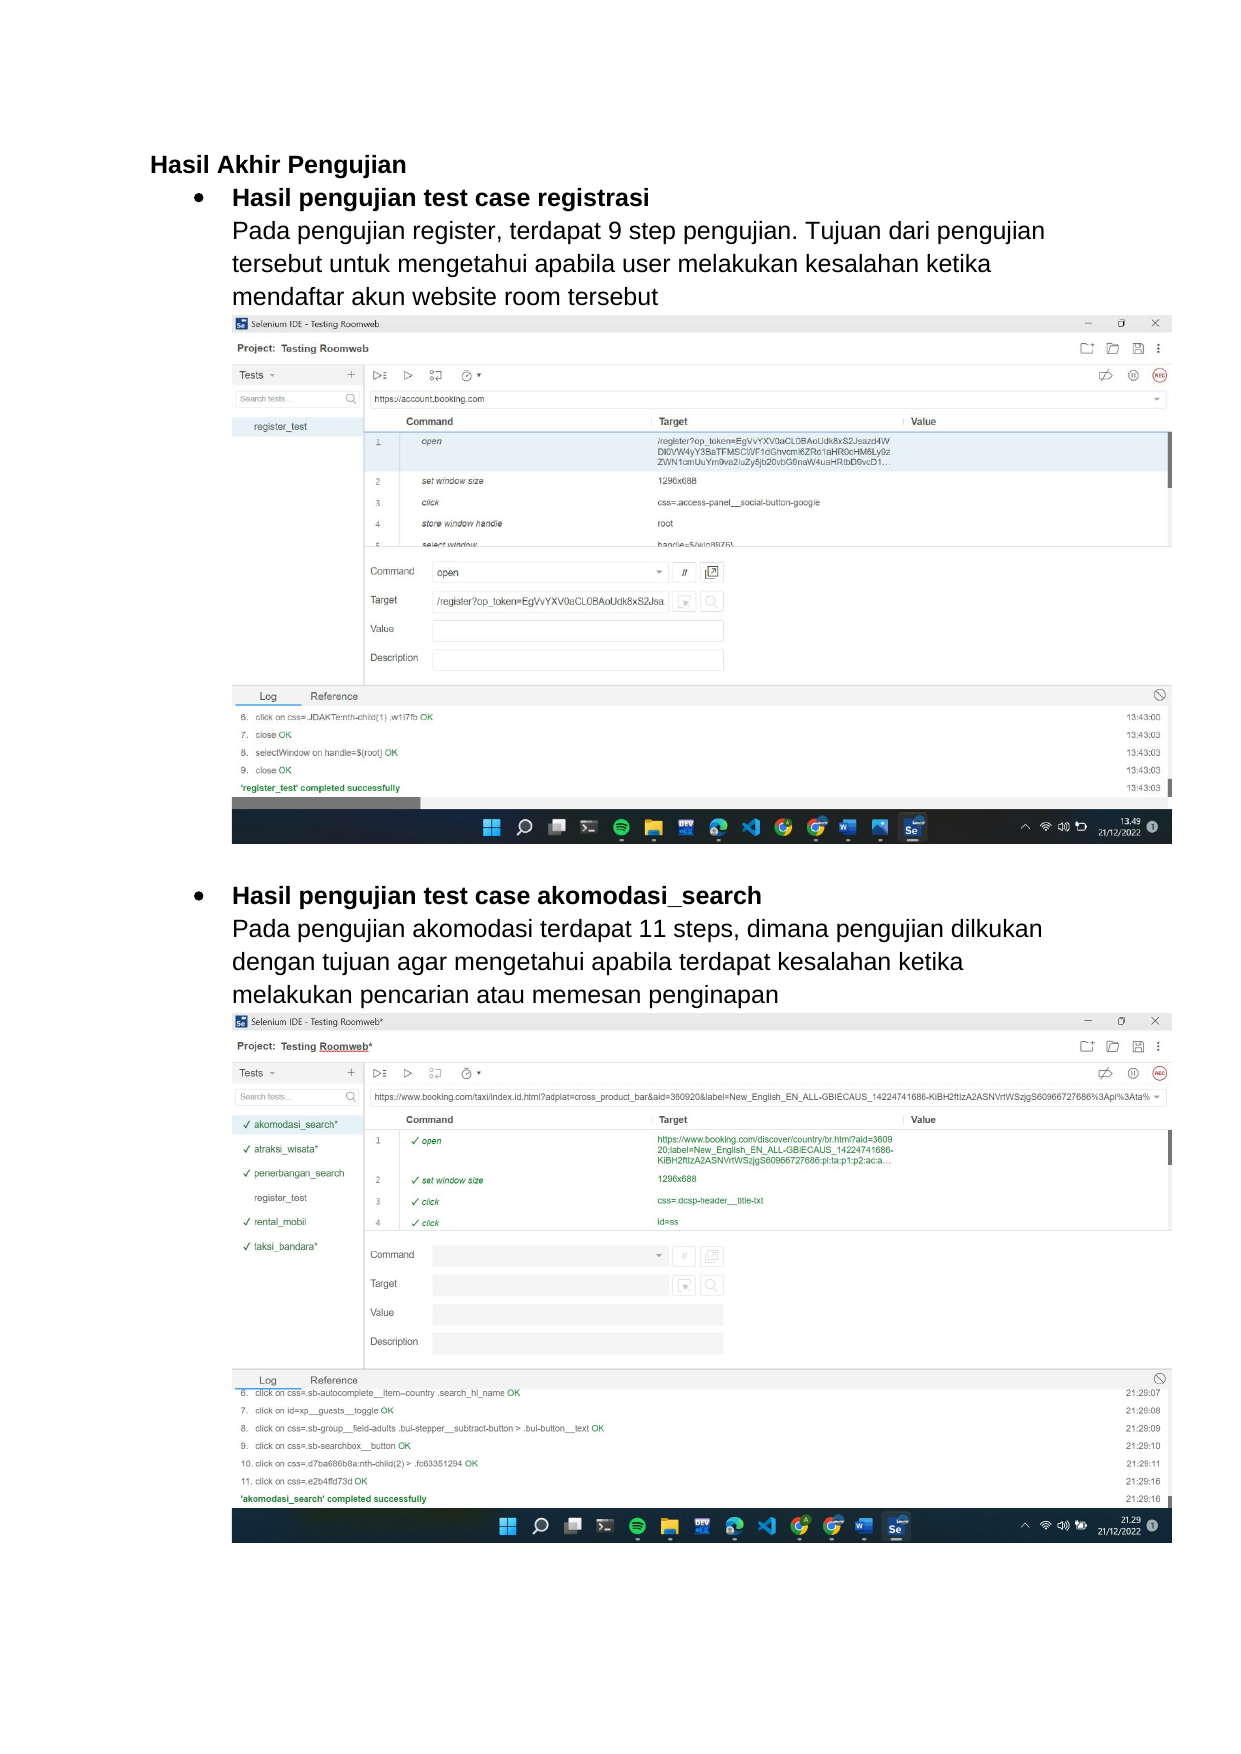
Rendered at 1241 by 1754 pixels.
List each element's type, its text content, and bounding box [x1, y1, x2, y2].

list Pada pengujian register, terdapat 9 step pengujian. Tujuan dari pengujian tersebut untuk mengetahui apabila user melakukan kesalahan ketika mendaftar akun website room tersebut [232, 216, 1090, 311]
list Hasil pengujian test case akomodasi_search [194, 881, 1090, 910]
picture [231, 315, 1172, 844]
list Pada pengujian akomodasi terdapat 11 steps, dimana pengujian dilkukan dengan tujuan agar mengetahui apabila terdapat kesalahan ketika melakukan pencarian atau memesan penginapan [232, 914, 1090, 1009]
list Hasil pengujian test case registrasi [194, 183, 1090, 212]
picture [231, 1013, 1172, 1543]
text Hasil Akhir Pengujian [150, 150, 1090, 179]
